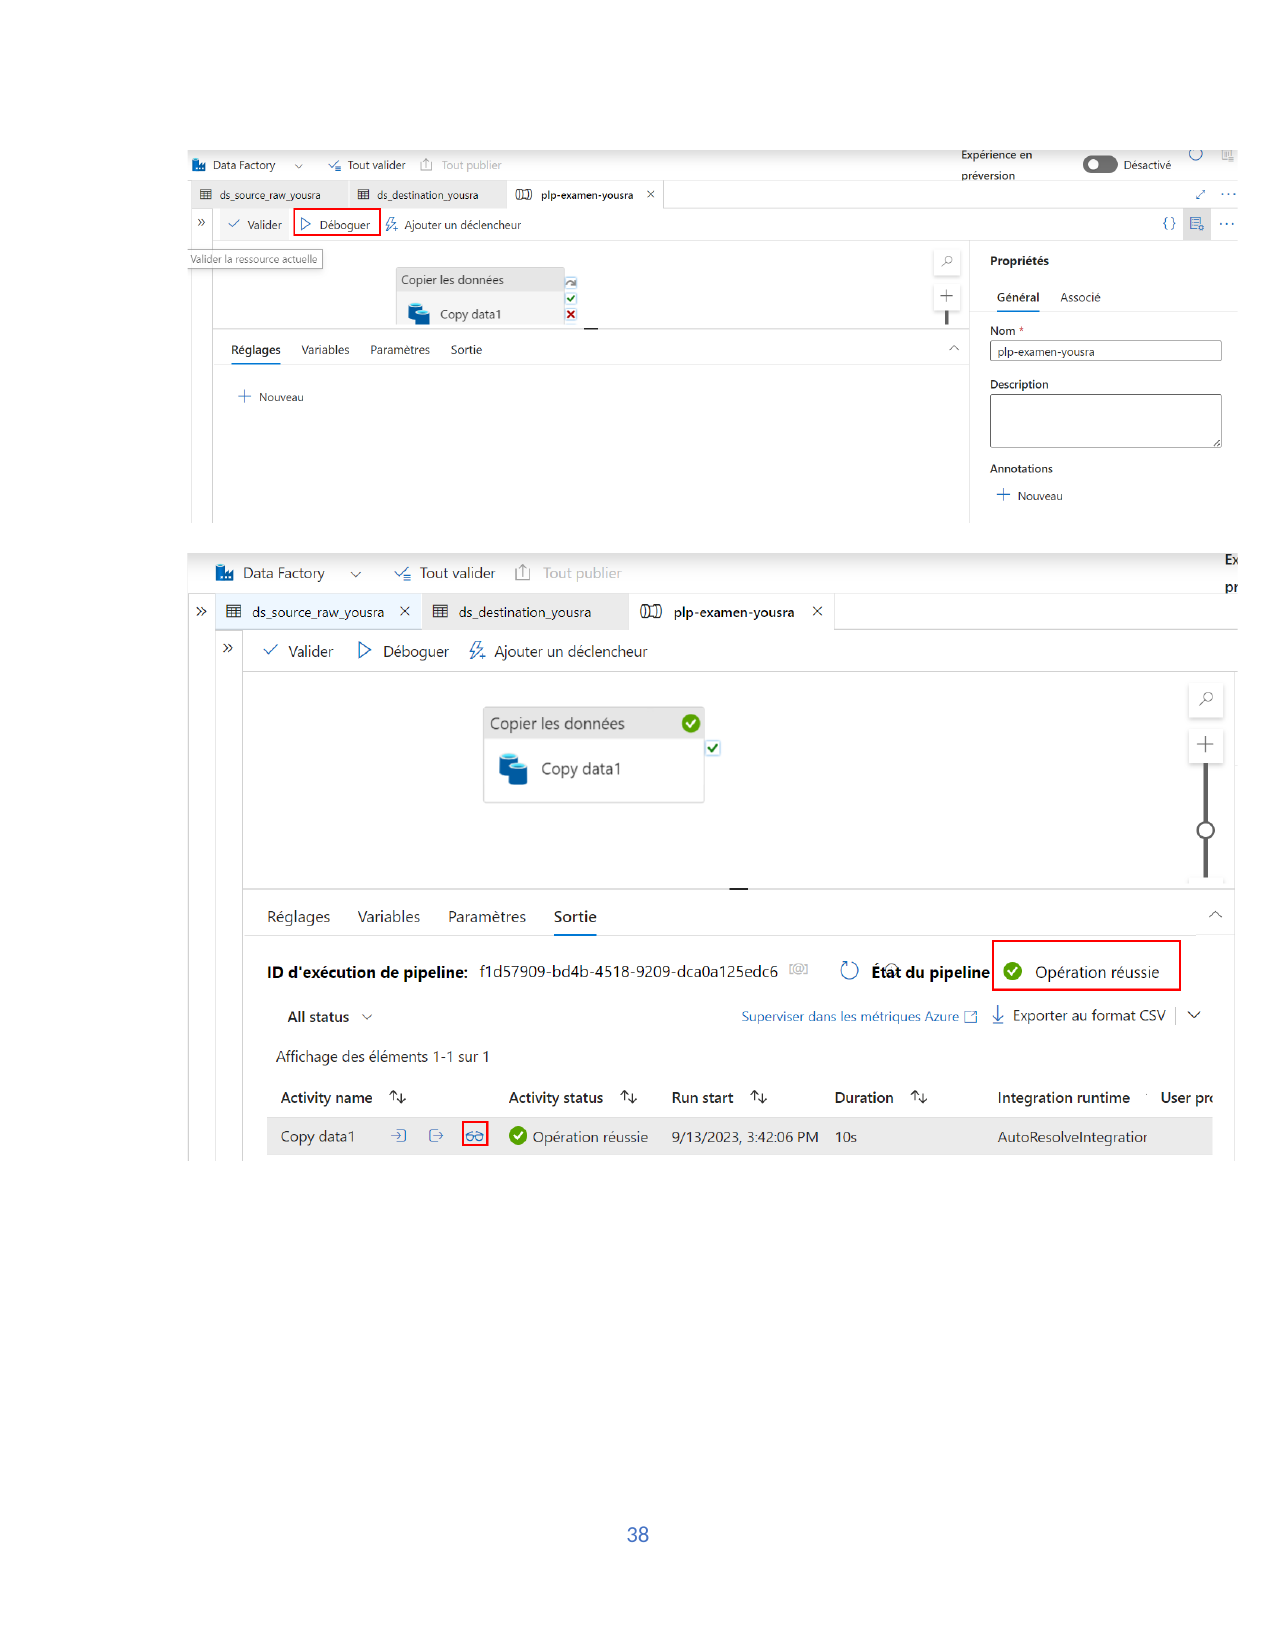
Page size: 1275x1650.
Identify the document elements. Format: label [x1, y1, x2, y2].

picture [187, 553, 1238, 1161]
picture [187, 150, 1238, 523]
